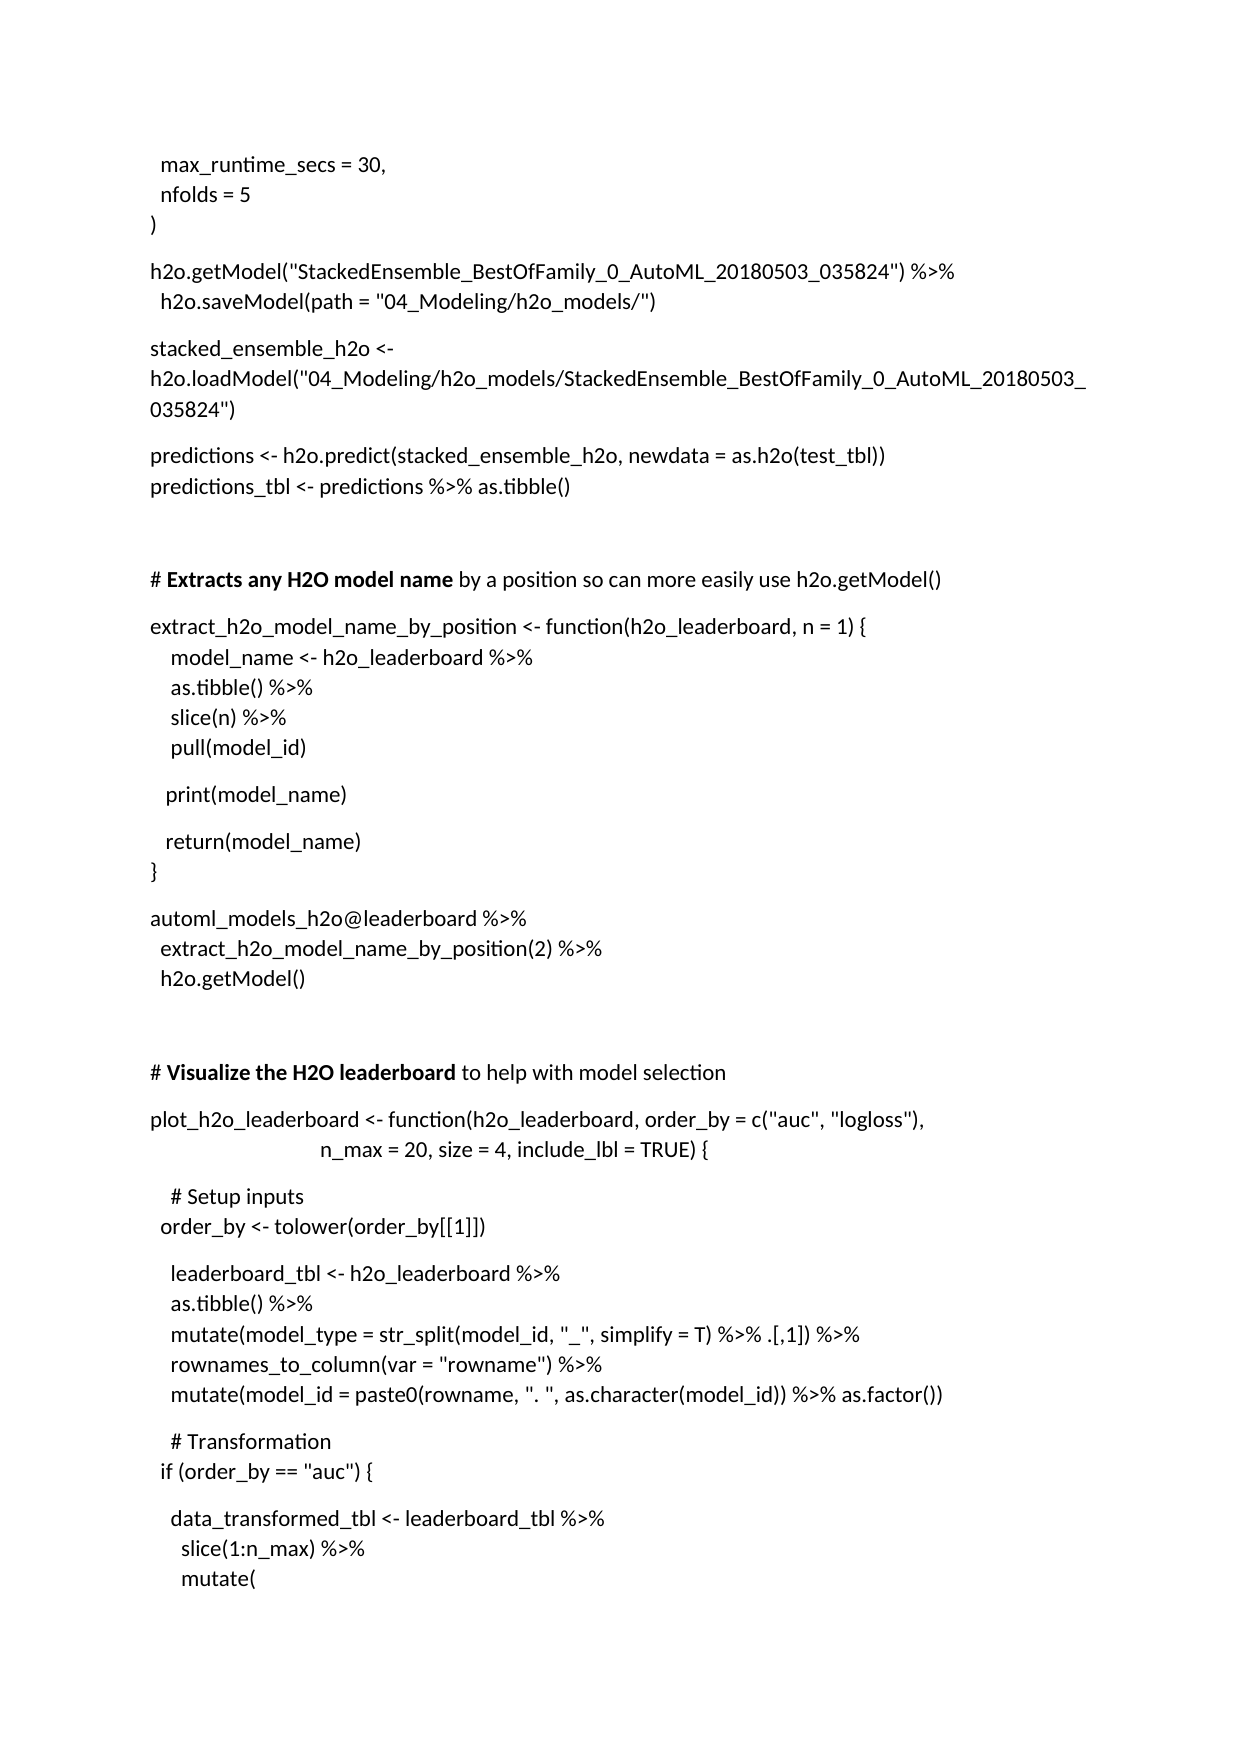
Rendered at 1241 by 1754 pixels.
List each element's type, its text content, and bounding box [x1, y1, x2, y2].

text leaderboard_tbl <- h2o_leaderboard %>% as.tibble() %>% mutate(model_type = str_split(model_id, "_", simplify = T) %>% .[,1]) %>% rownames_to_column(var = "rowname") %>% mutate(model_id = paste0(rowname, ". ", as.character(model_id)) %>% as.factor()) [150, 1259, 1090, 1408]
text extract_h2o_model_name_by_position <- function(h2o_leaderboard, n = 1) { model_name <- h2o_leaderboard %>% as.tibble() %>% slice(n) %>% pull(model_id) [150, 612, 1090, 761]
text # Visualize the H2O leaderboard to help with model selection [150, 1058, 1090, 1086]
text stacked_ensemble_h2o <- h2o.loadModel("04_Modeling/h2o_models/StackedEnsemble_BestOfFamily_0_AutoML_20180503_035824") [150, 334, 1090, 423]
text return(model_name) } [150, 827, 1090, 885]
text predictions <- h2o.predict(stacked_ensemble_h2o, newdata = as.h2o(test_tbl)) predictions_tbl <- predictions %>% as.tibble() [150, 442, 1090, 500]
text automl_models_h2o@leaderboard %>% extract_h2o_model_name_by_position(2) %>% h2o.getModel() [150, 904, 1090, 993]
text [150, 150, 1090, 238]
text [150, 1504, 1090, 1593]
text # Setup inputs order_by <- tolower(order_by[[1]]) [150, 1182, 1090, 1241]
text h2o.getModel("StackedEnsemble_BestOfFamily_0_AutoML_20180503_035824") %>% h2o.saveModel(path = "04_Modeling/h2o_models/") [150, 257, 1090, 316]
text print(model_name) [150, 780, 1090, 808]
text # Extracts any H2O model name by a position so can more easily use h2o.getModel() [150, 566, 1090, 594]
text plot_h2o_leaderboard <- function(h2o_leaderboard, order_by = c("auc", "logloss"), n_max = 20, size = 4, include_lbl = TRUE) { [150, 1105, 1090, 1163]
text # Transformation if (order_by == "auc") { [150, 1427, 1090, 1485]
